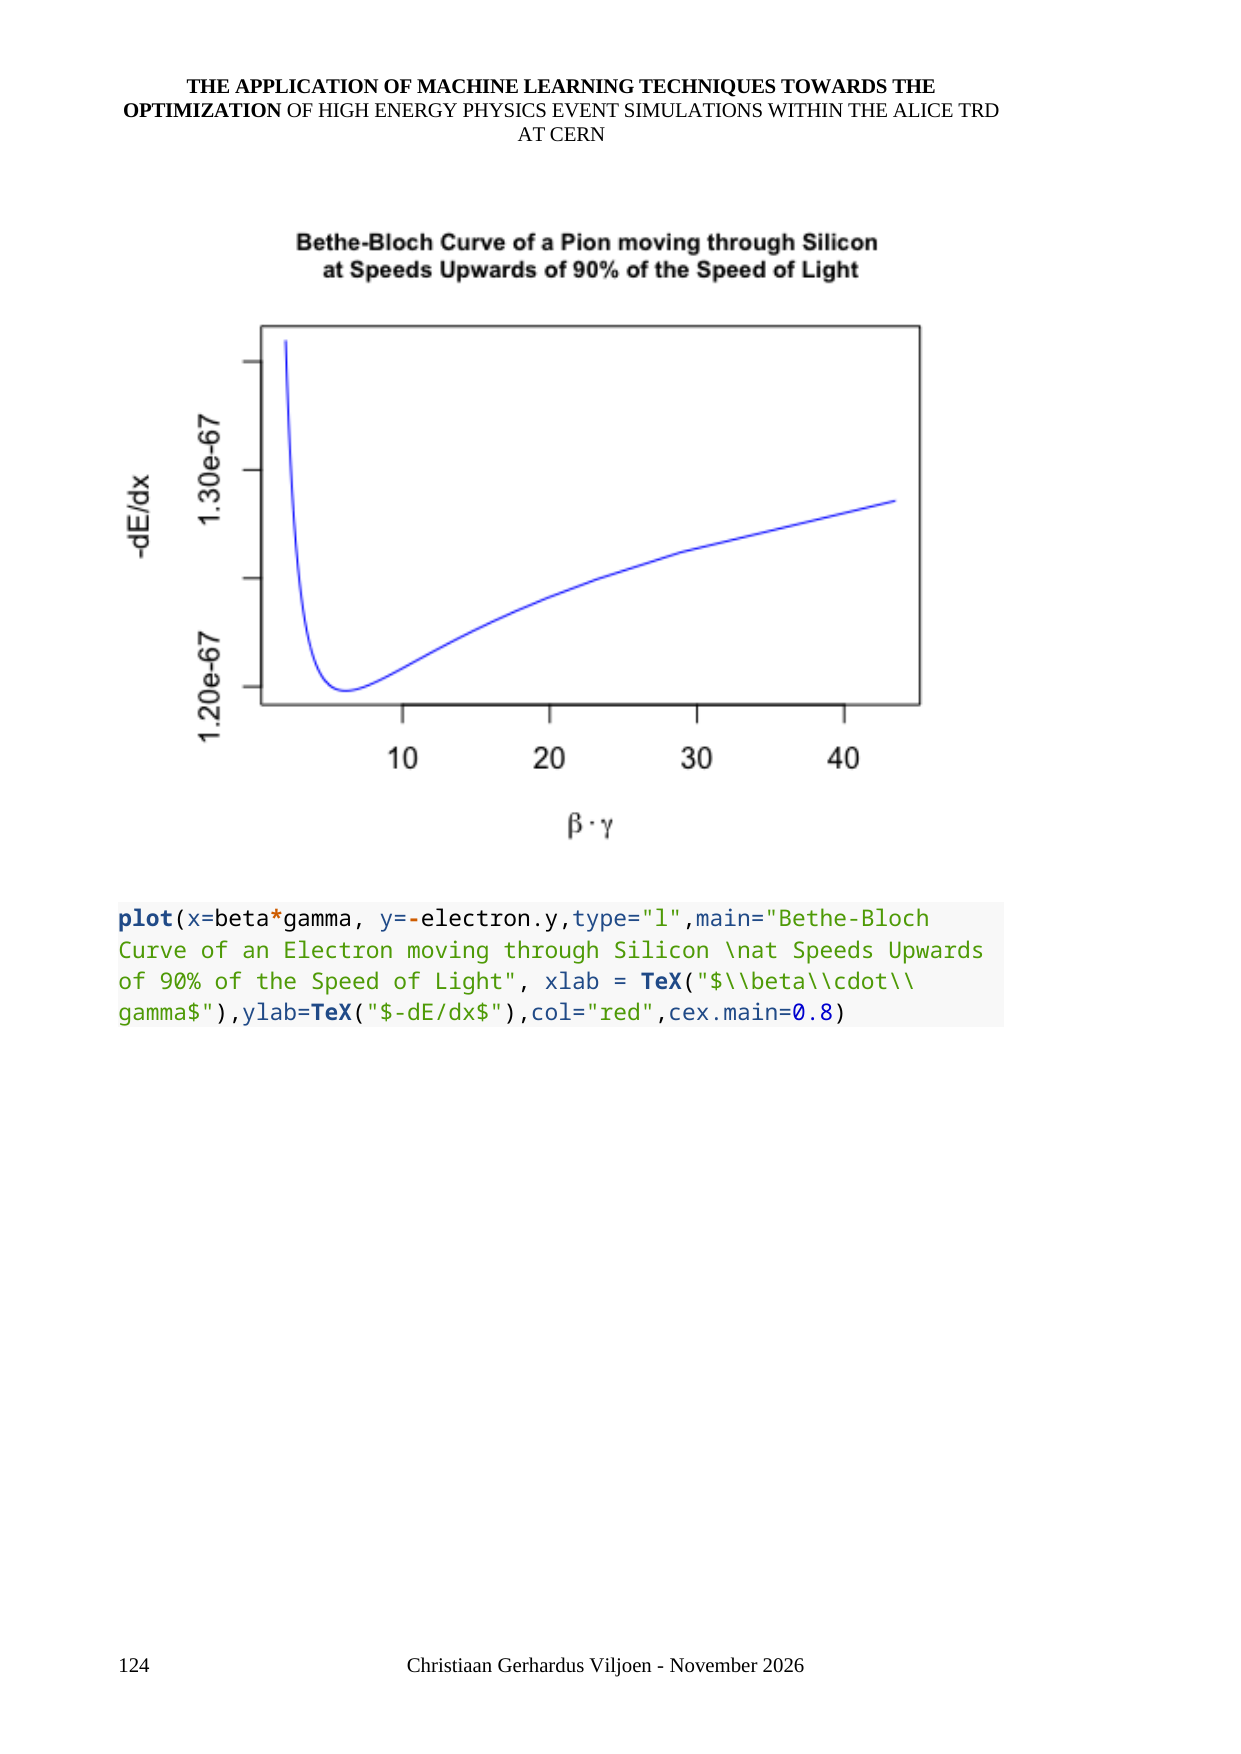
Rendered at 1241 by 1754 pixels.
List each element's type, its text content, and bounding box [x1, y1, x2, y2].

text plot(x=beta*gamma, y=-electron.y,type="l",main="Bethe-Bloch Curve of an Electron moving through Silicon \nat Speeds Upwards of 90% of the Speed of Light", xlab = TeX("$\\beta\\cdot\\gamma$"),ylab=TeX("$-dE/dx$"),col="red",cex.main=0.8) [118, 902, 1004, 1027]
picture [118, 183, 994, 884]
